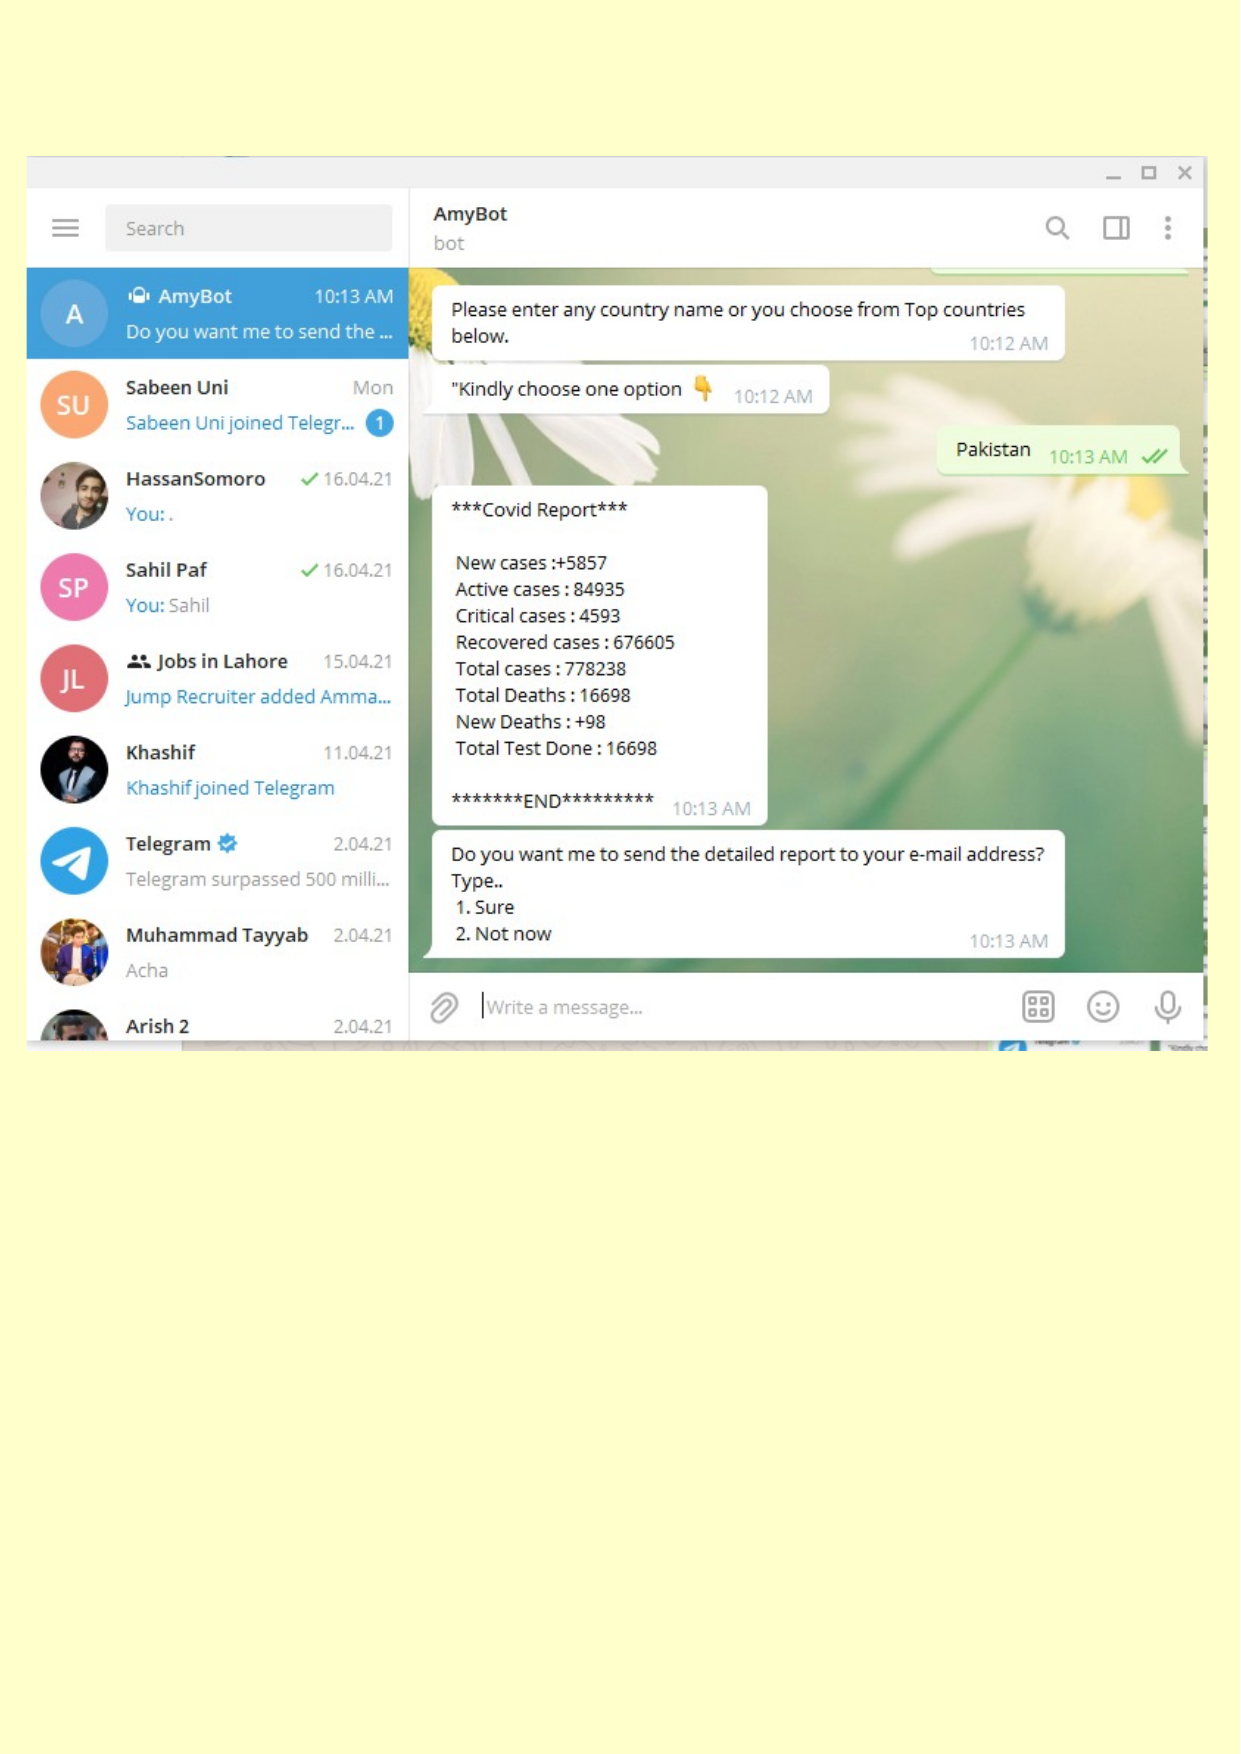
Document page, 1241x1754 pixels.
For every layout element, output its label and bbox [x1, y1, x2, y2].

picture [26, 156, 1208, 1051]
